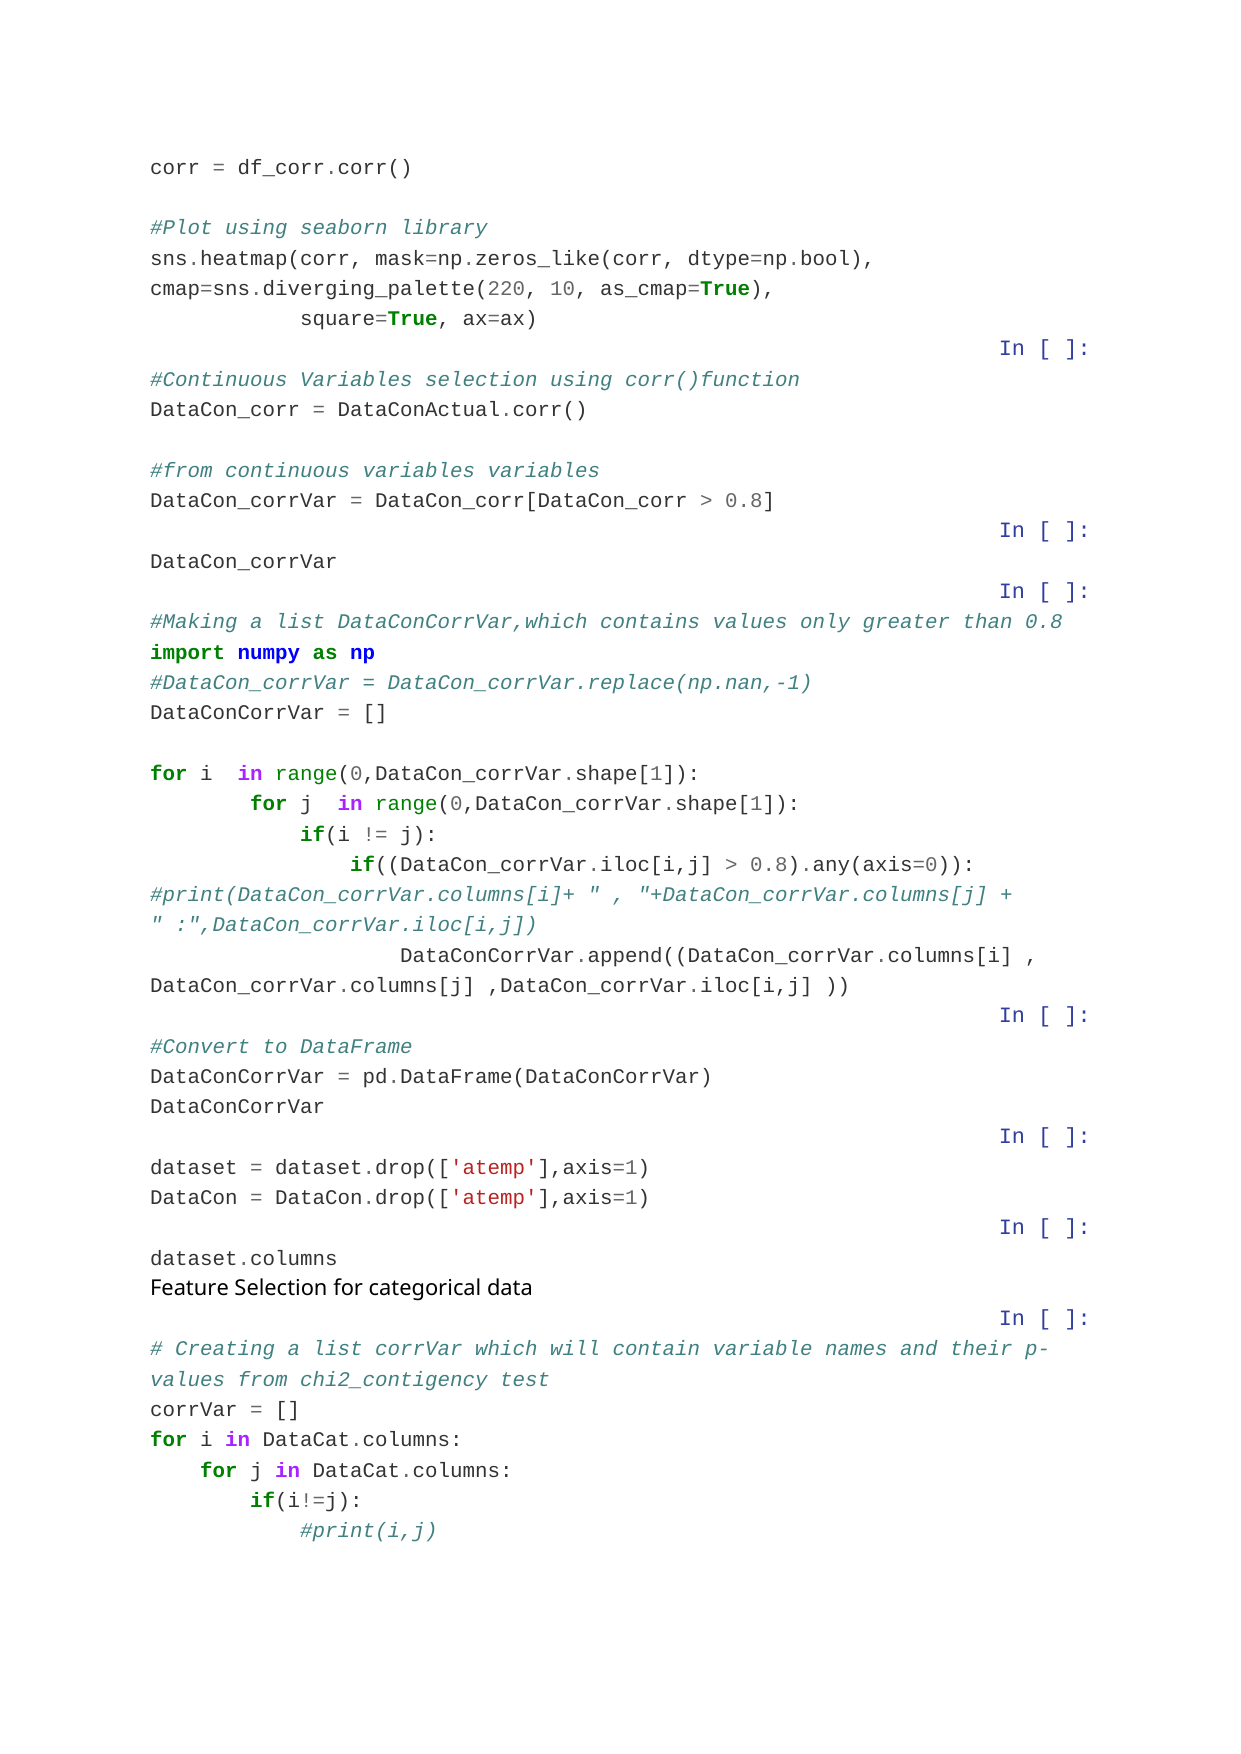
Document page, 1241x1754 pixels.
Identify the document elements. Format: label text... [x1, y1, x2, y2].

text DataConCorrVar = [] [150, 696, 1090, 726]
text #Plot using seaborn library [150, 211, 1090, 241]
text if(i != j): [150, 817, 1090, 847]
text #Making a list DataConCorrVar,which contains values only greater than 0.8 [150, 605, 1090, 635]
text corr = df_corr.corr() [150, 150, 1090, 180]
text corrVar = [] [150, 1392, 1090, 1423]
text #print(i,j) [150, 1513, 1090, 1544]
text #from continuous variables variables [150, 453, 1090, 483]
text In [ ]: [150, 1211, 1090, 1241]
text sns.heatmap(corr, mask=np.zeros_like(corr, dtype=np.bool), cmap=sns.diverging_palette(220, 10, as_cmap=True), [150, 241, 1090, 302]
text #DataCon_corrVar = DataCon_corrVar.replace(np.nan,-1) [150, 665, 1090, 696]
text In [ ]: [150, 1120, 1090, 1150]
text Feature Selection for categorical data [150, 1272, 1090, 1301]
text for j in DataCat.columns: [150, 1453, 1090, 1483]
text In [ ]: [150, 332, 1090, 362]
text DataConCorrVar.append((DataCon_corrVar.columns[i] , DataCon_corrVar.columns[j] ,DataCon_corrVar.iloc[i,j] )) [150, 938, 1090, 999]
text DataCon_corrVar [150, 544, 1090, 574]
text if(i!=j): [150, 1483, 1090, 1513]
text In [ ]: [150, 1301, 1090, 1332]
text dataset.columns [150, 1241, 1090, 1272]
text square=True, ax=ax) [150, 302, 1090, 332]
text #Continuous Variables selection using corr()function [150, 362, 1090, 392]
text #Convert to DataFrame [150, 1029, 1090, 1059]
text #print(DataCon_corrVar.columns[i]+ " , "+DataCon_corrVar.columns[j] + " :",DataCon_corrVar.iloc[i,j]) [150, 877, 1090, 938]
text DataCon_corrVar = DataCon_corr[DataCon_corr > 0.8] [150, 483, 1090, 514]
text dataset = dataset.drop(['atemp'],axis=1) [150, 1150, 1090, 1181]
text for j in range(0,DataCon_corrVar.shape[1]): [150, 787, 1090, 817]
text In [ ]: [150, 999, 1090, 1029]
text DataCon = DataCon.drop(['atemp'],axis=1) [150, 1181, 1090, 1211]
text DataCon_corr = DataConActual.corr() [150, 392, 1090, 423]
text DataConCorrVar [150, 1090, 1090, 1120]
text import numpy as np [150, 635, 1090, 665]
text In [ ]: [150, 514, 1090, 544]
text for i in range(0,DataCon_corrVar.shape[1]): [150, 756, 1090, 787]
text for i in DataCat.columns: [150, 1423, 1090, 1453]
text In [ ]: [150, 574, 1090, 605]
text # Creating a list corrVar which will contain variable names and their p-values from chi2_contigency test [150, 1332, 1090, 1392]
text if((DataCon_corrVar.iloc[i,j] > 0.8).any(axis=0)): [150, 847, 1090, 877]
text DataConCorrVar = pd.DataFrame(DataConCorrVar) [150, 1059, 1090, 1090]
